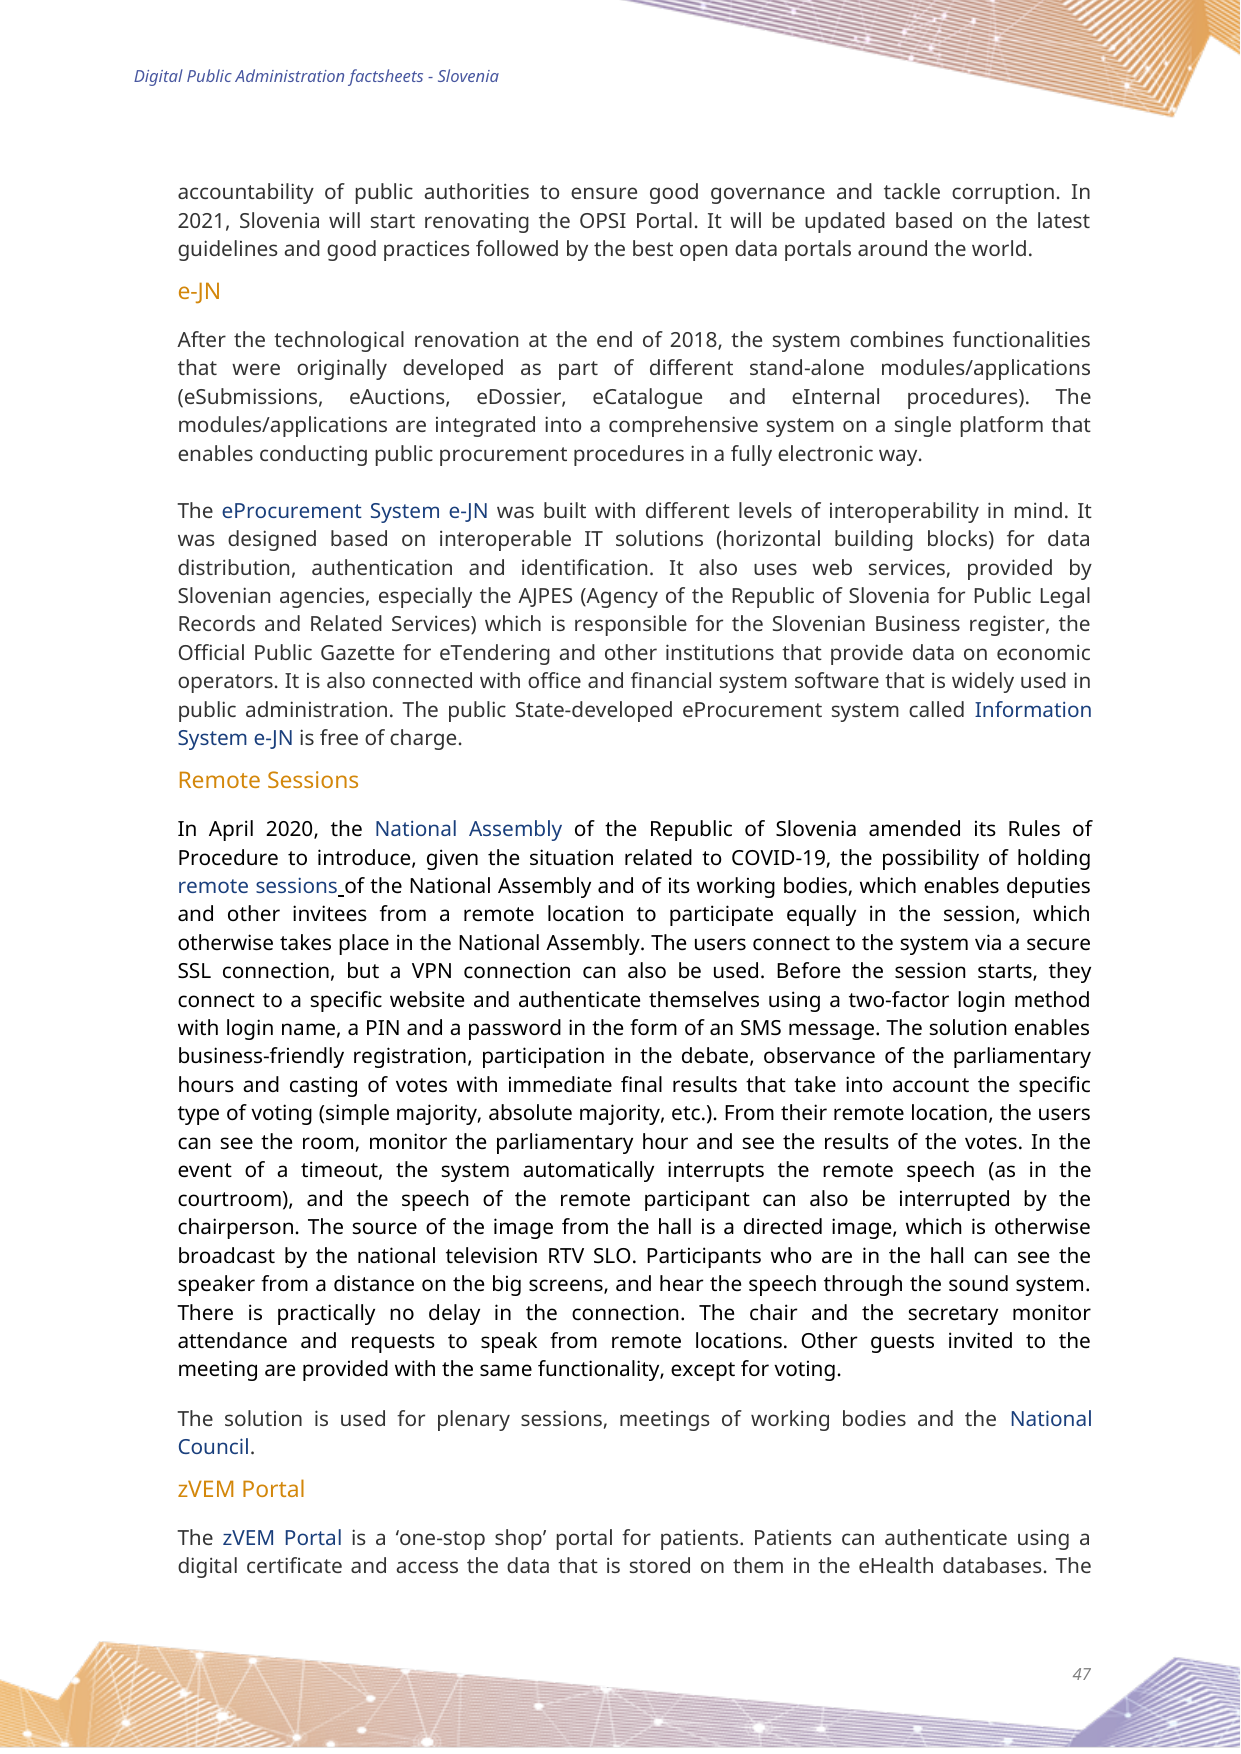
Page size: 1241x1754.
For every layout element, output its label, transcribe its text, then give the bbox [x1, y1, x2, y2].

picture [0, 1631, 1241, 1749]
subtitle e-JN [177, 275, 1092, 306]
text After the technological renovation at the end of 2018, the system combines functionalities that were originally developed as part of different stand-alone modules/applications (eSubmissions, eAuctions, eDossier, eCatalogue and eInternal procedures). The modules/applications are integrated into a comprehensive system on a single platform that enables conducting public procurement procedures in a fully electronic way. [177, 325, 1092, 467]
picture [207, 0, 1241, 152]
text In April 2020, the National Assembly of the Republic of Slovenia amended its Rules of Procedure to introduce, given the situation related to COVID-19, the possibility of holding remote sessions of the National Assembly and of its working bodies, which enables deputies and other invitees from a remote location to participate equally in the session, which otherwise takes place in the National Assembly. The users connect to the system via a secure SSL connection, but a VPN connection can also be used. Before the session starts, they connect to a specific website and authenticate themselves using a two-factor login method with login name, a PIN and a password in the form of an SMS message. The solution enables business-friendly registration, participation in the debate, observance of the parliamentary hours and casting of votes with immediate final results that take into account the specific type of voting (simple majority, absolute majority, etc.). From their remote location, the users can see the room, monitor the parliamentary hour and see the results of the votes. In the event of a timeout, the system automatically interrupts the remote speech (as in the courtroom), and the speech of the remote participant can also be interrupted by the chairperson. The source of the image from the hall is a directed image, which is otherwise broadcast by the national television RTV SLO. Participants who are in the hall can see the speaker from a distance on the big screens, and hear the speech through the sound system. There is practically no delay in the connection. The chair and the secretary monitor attendance and requests to speak from remote locations. Other guests invited to the meeting are provided with the same functionality, except for voting. [177, 814, 1092, 1383]
subtitle zVEM Portal [177, 1473, 1092, 1504]
text The solution is used for plenary sessions, meetings of working bodies and the National Council. [177, 1404, 1092, 1461]
text The eProcurement System e-JN was built with different levels of interoperability in mind. It was designed based on interoperable IT solutions (horizontal building blocks) for data distribution, authentication and identification. It also uses web services, provided by Slovenian agencies, especially the AJPES (Agency of the Republic of Slovenia for Public Legal Records and Related Services) which is responsible for the Slovenian Business register, the Official Public Gazette for eTendering and other institutions that provide data on economic operators. It is also connected with office and financial system software that is widely used in public administration. The public State-developed eProcurement system called Information System e-JN is free of charge. [177, 496, 1092, 752]
subtitle Remote Sessions [177, 764, 1092, 795]
